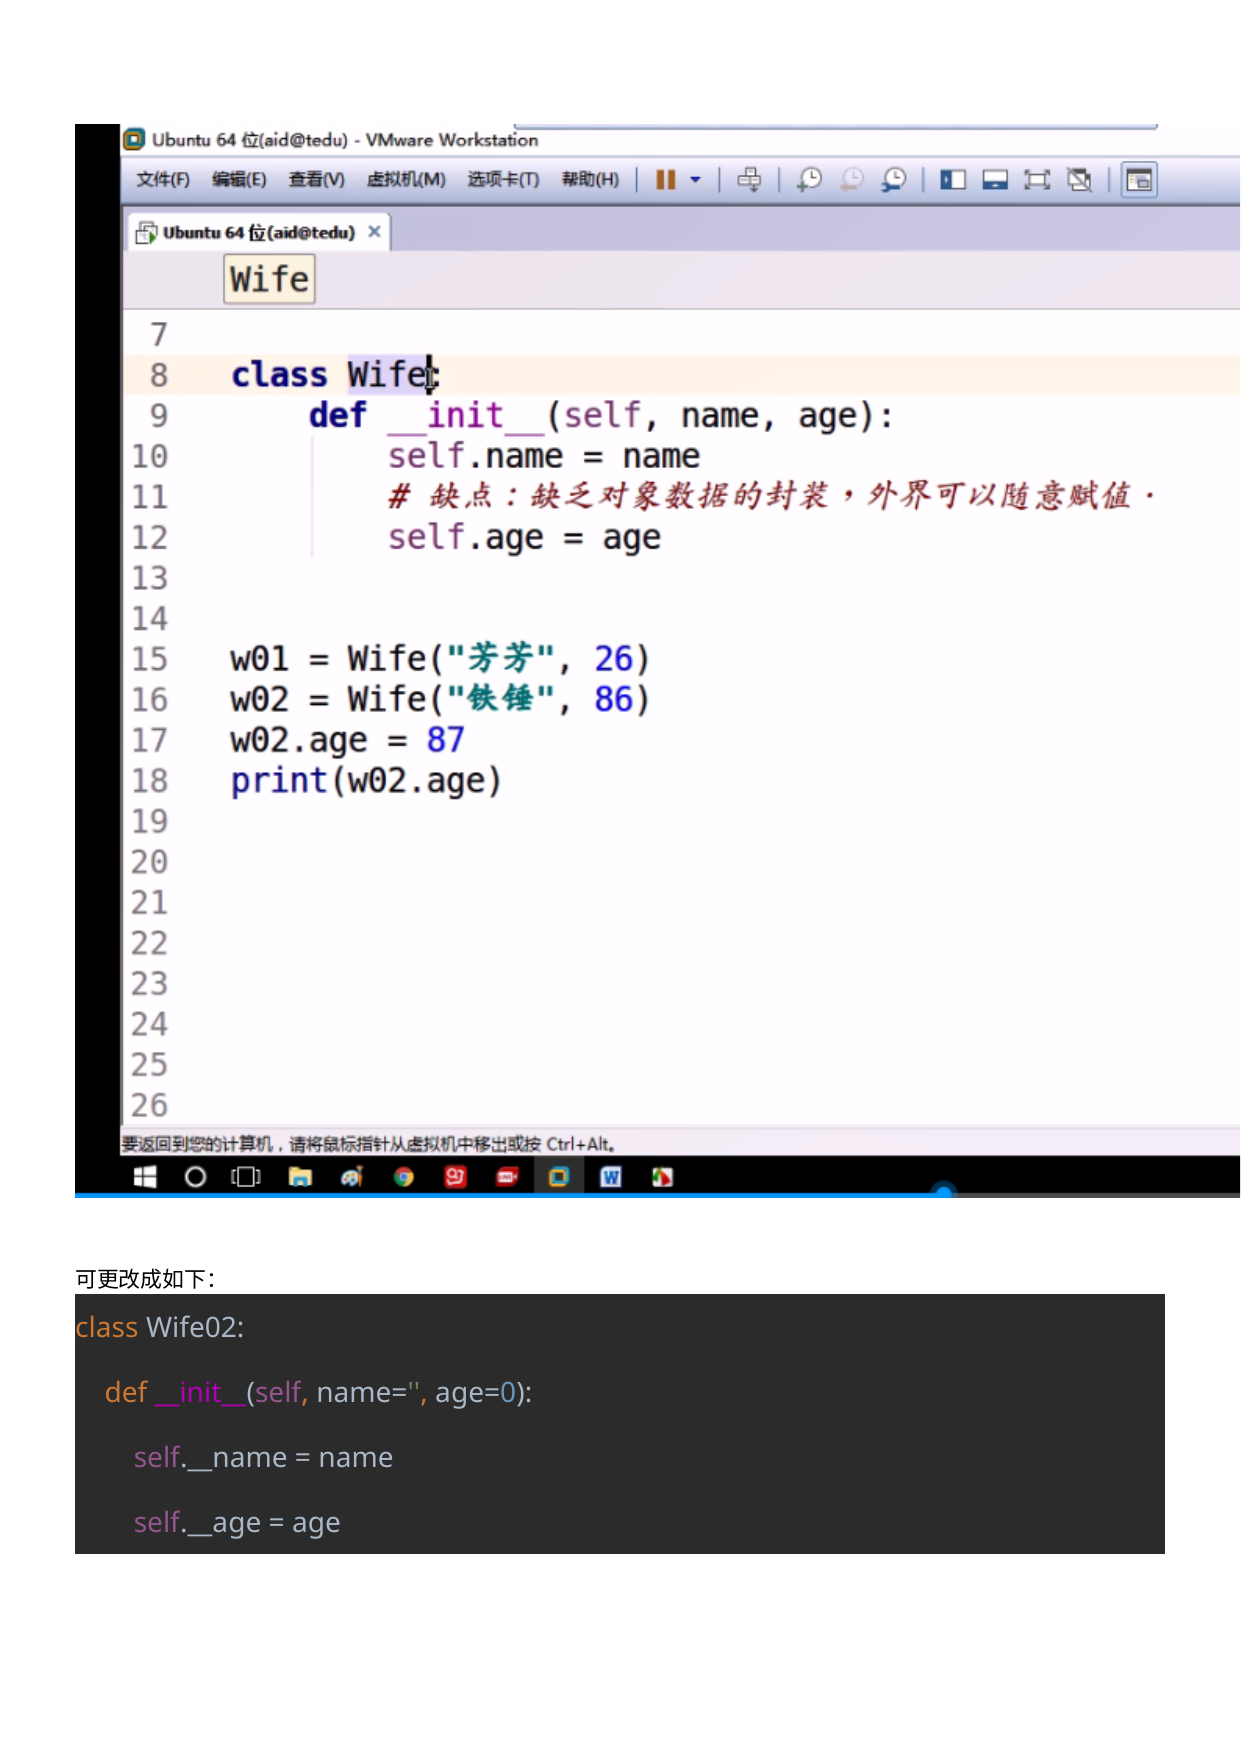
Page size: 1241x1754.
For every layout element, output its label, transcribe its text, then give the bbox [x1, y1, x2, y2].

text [75, 1292, 1165, 1552]
picture [75, 122, 1241, 1196]
text 可更改成如下： [75, 1259, 1165, 1292]
